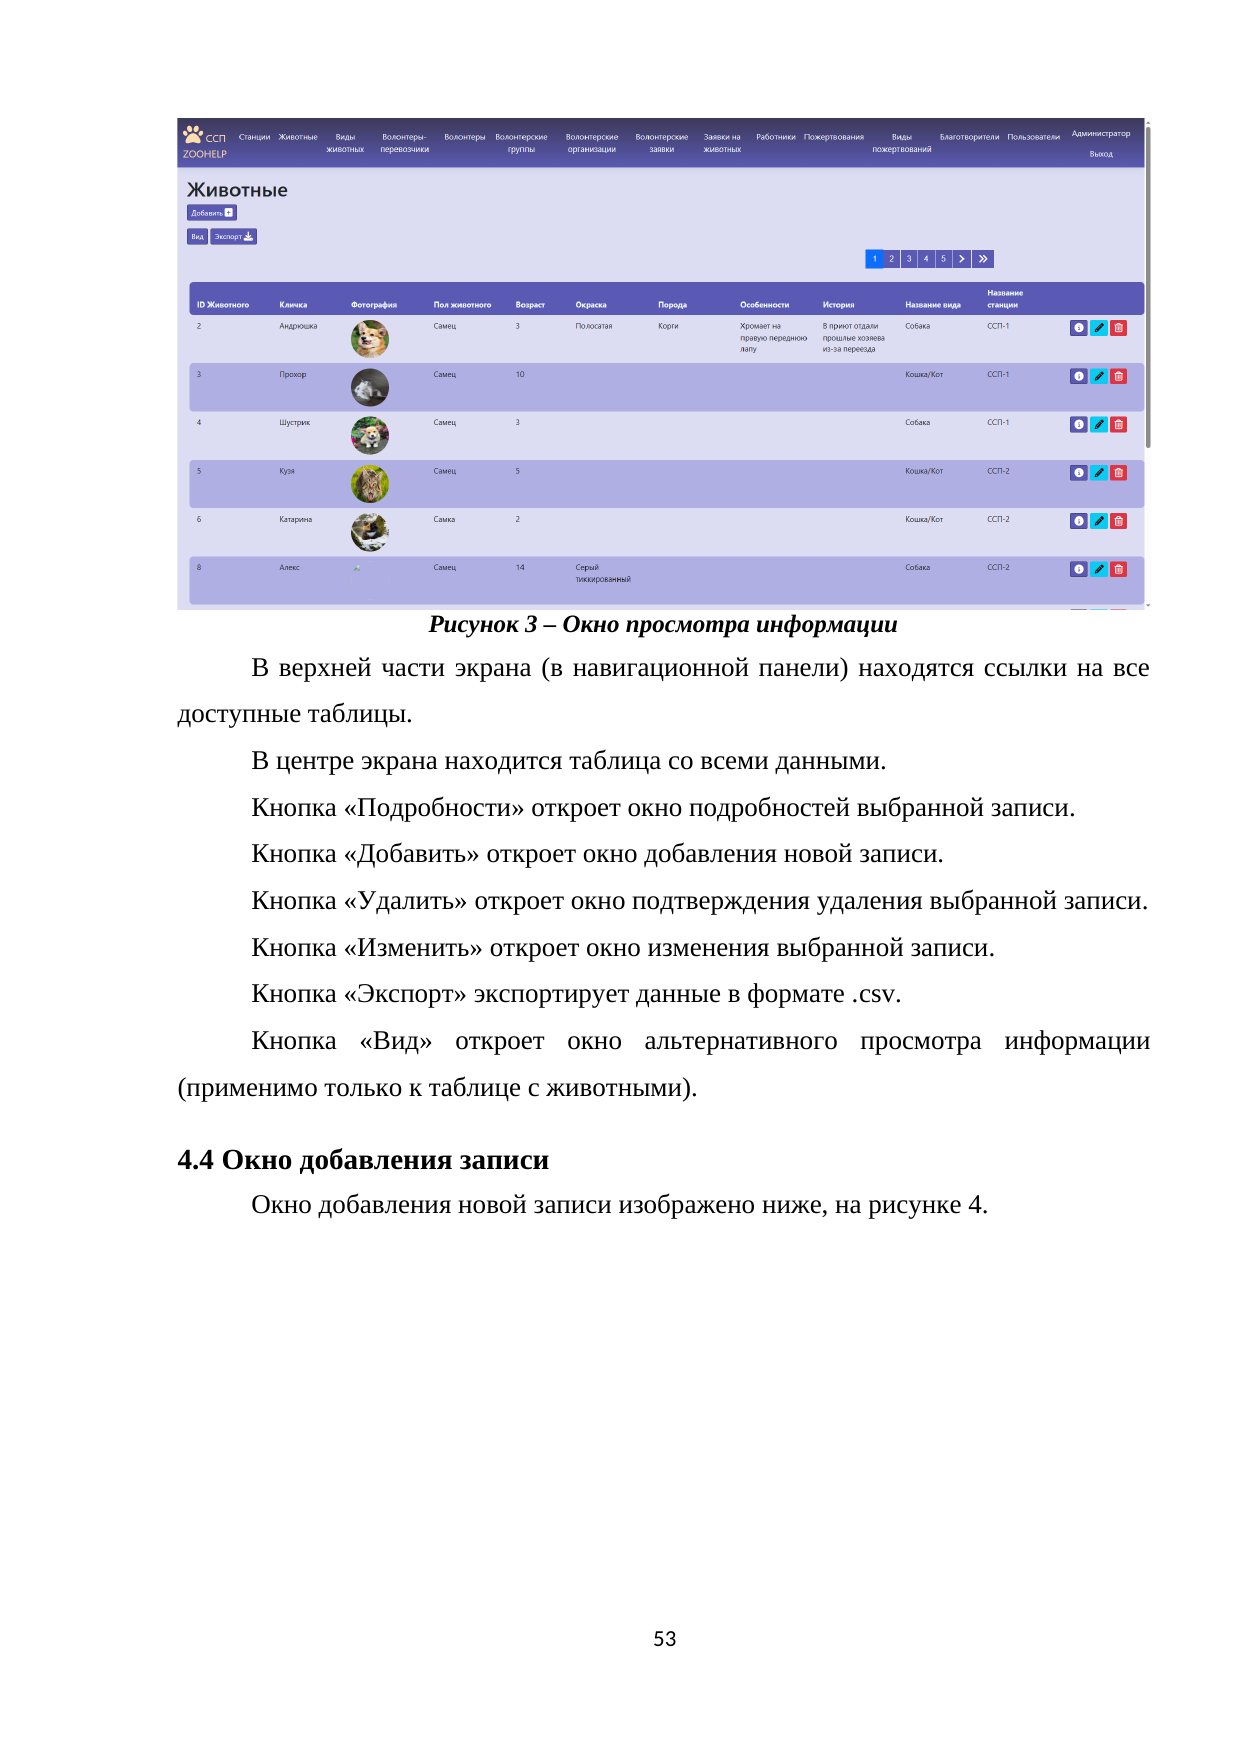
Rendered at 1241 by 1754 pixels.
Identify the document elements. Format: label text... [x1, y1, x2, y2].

text Рисунок 3 – Окно просмотра информации [177, 610, 1152, 638]
list Окно добавления записи [177, 1142, 1152, 1176]
text Кнопка «Добавить» откроет окно добавления новой записи. [177, 837, 1152, 869]
text Кнопка «Вид» откроет окно альтернативного просмотра информации (применимо только к таблице с животными). [177, 1024, 1152, 1102]
text Кнопка «Изменить» откроет окно изменения выбранной записи. [177, 931, 1152, 962]
text Окно добавления новой записи изображено ниже, на рисунке 4. [177, 1188, 1152, 1220]
picture [177, 118, 1152, 610]
text В центре экрана находится таблица со всеми данными. [177, 744, 1152, 775]
text Кнопка «Удалить» откроет окно подтверждения удаления выбранной записи. [177, 884, 1152, 915]
text Кнопка «Подробности» откроет окно подробностей выбранной записи. [177, 791, 1152, 822]
text В верхней части экрана (в навигационной панели) находятся ссылки на все доступные таблицы. [177, 651, 1152, 729]
text Кнопка «Экспорт» экспортирует данные в формате .csv. [177, 977, 1152, 1009]
